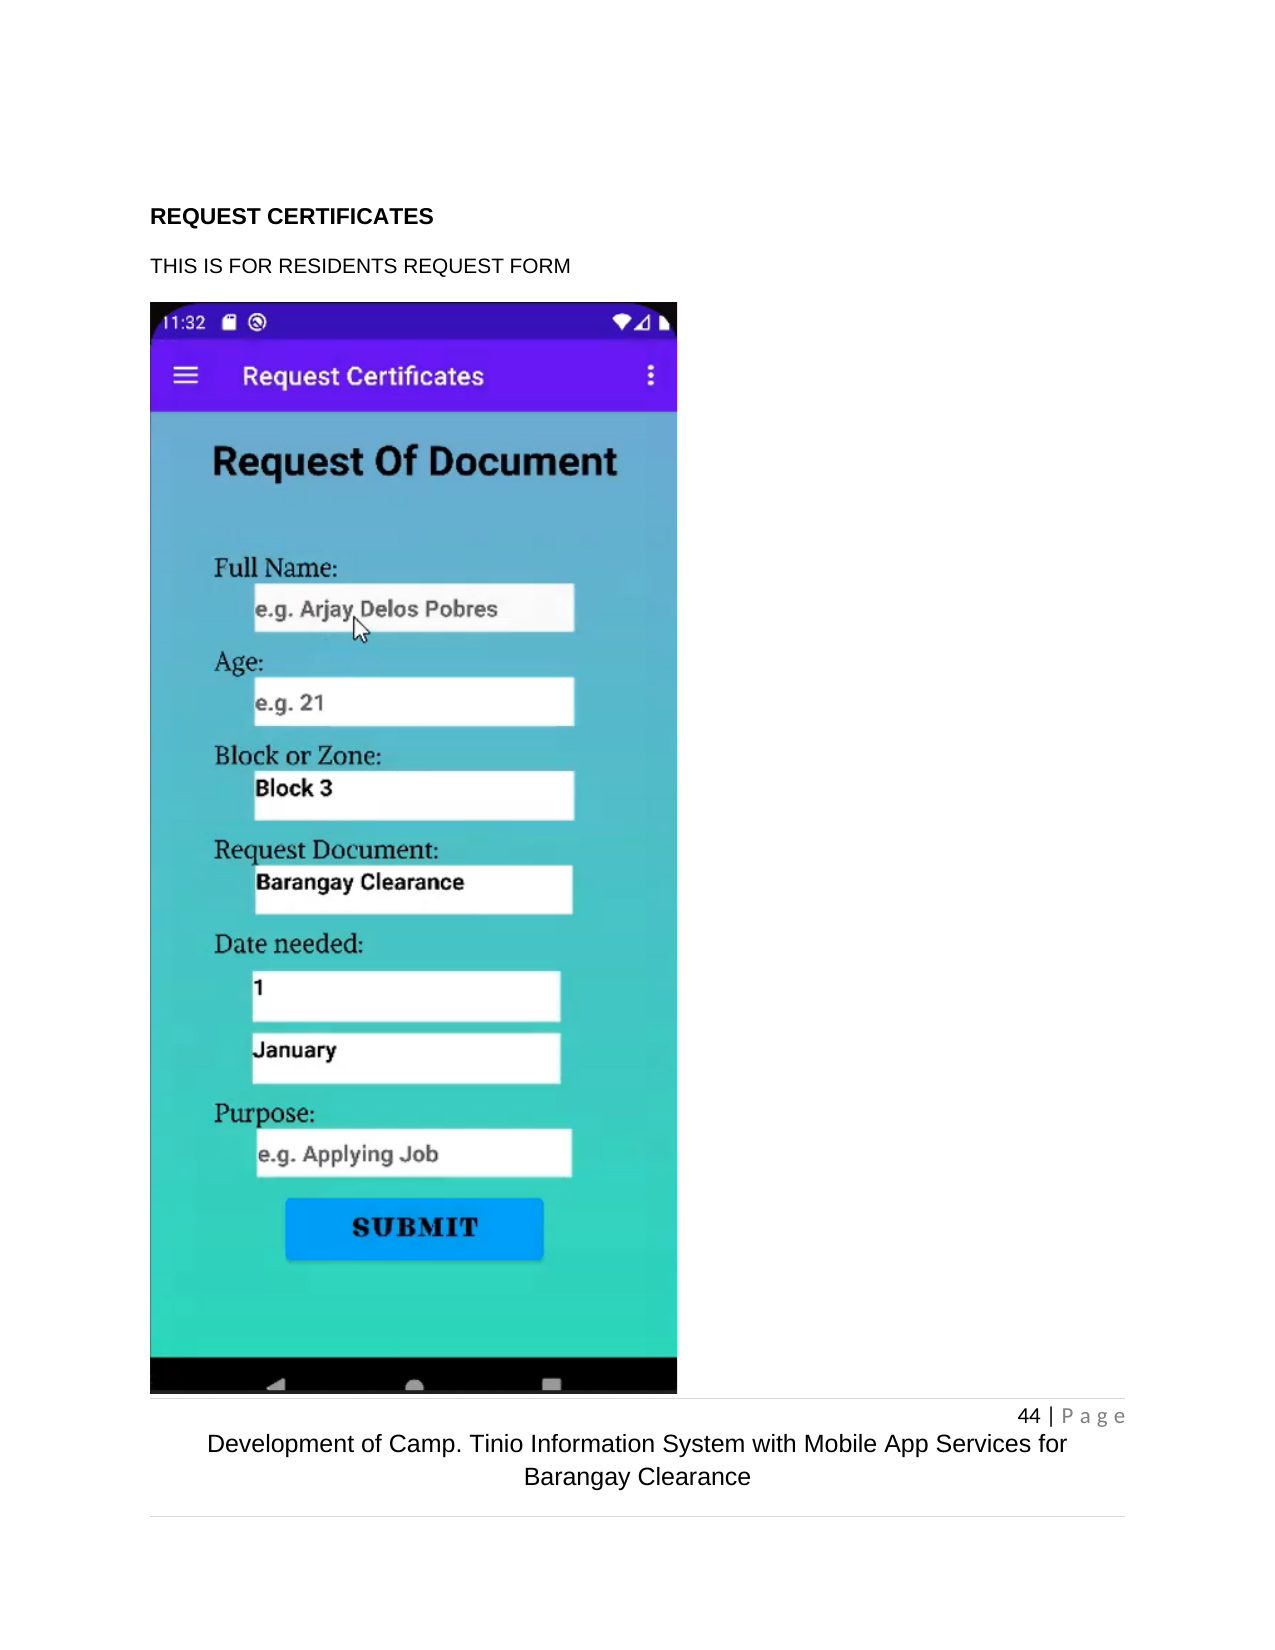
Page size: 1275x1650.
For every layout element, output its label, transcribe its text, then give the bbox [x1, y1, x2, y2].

picture [150, 302, 678, 1394]
text THIS IS FOR RESIDENTS REQUEST FORM [150, 254, 1125, 278]
text REQUEST CERTIFICATES [150, 203, 1125, 229]
